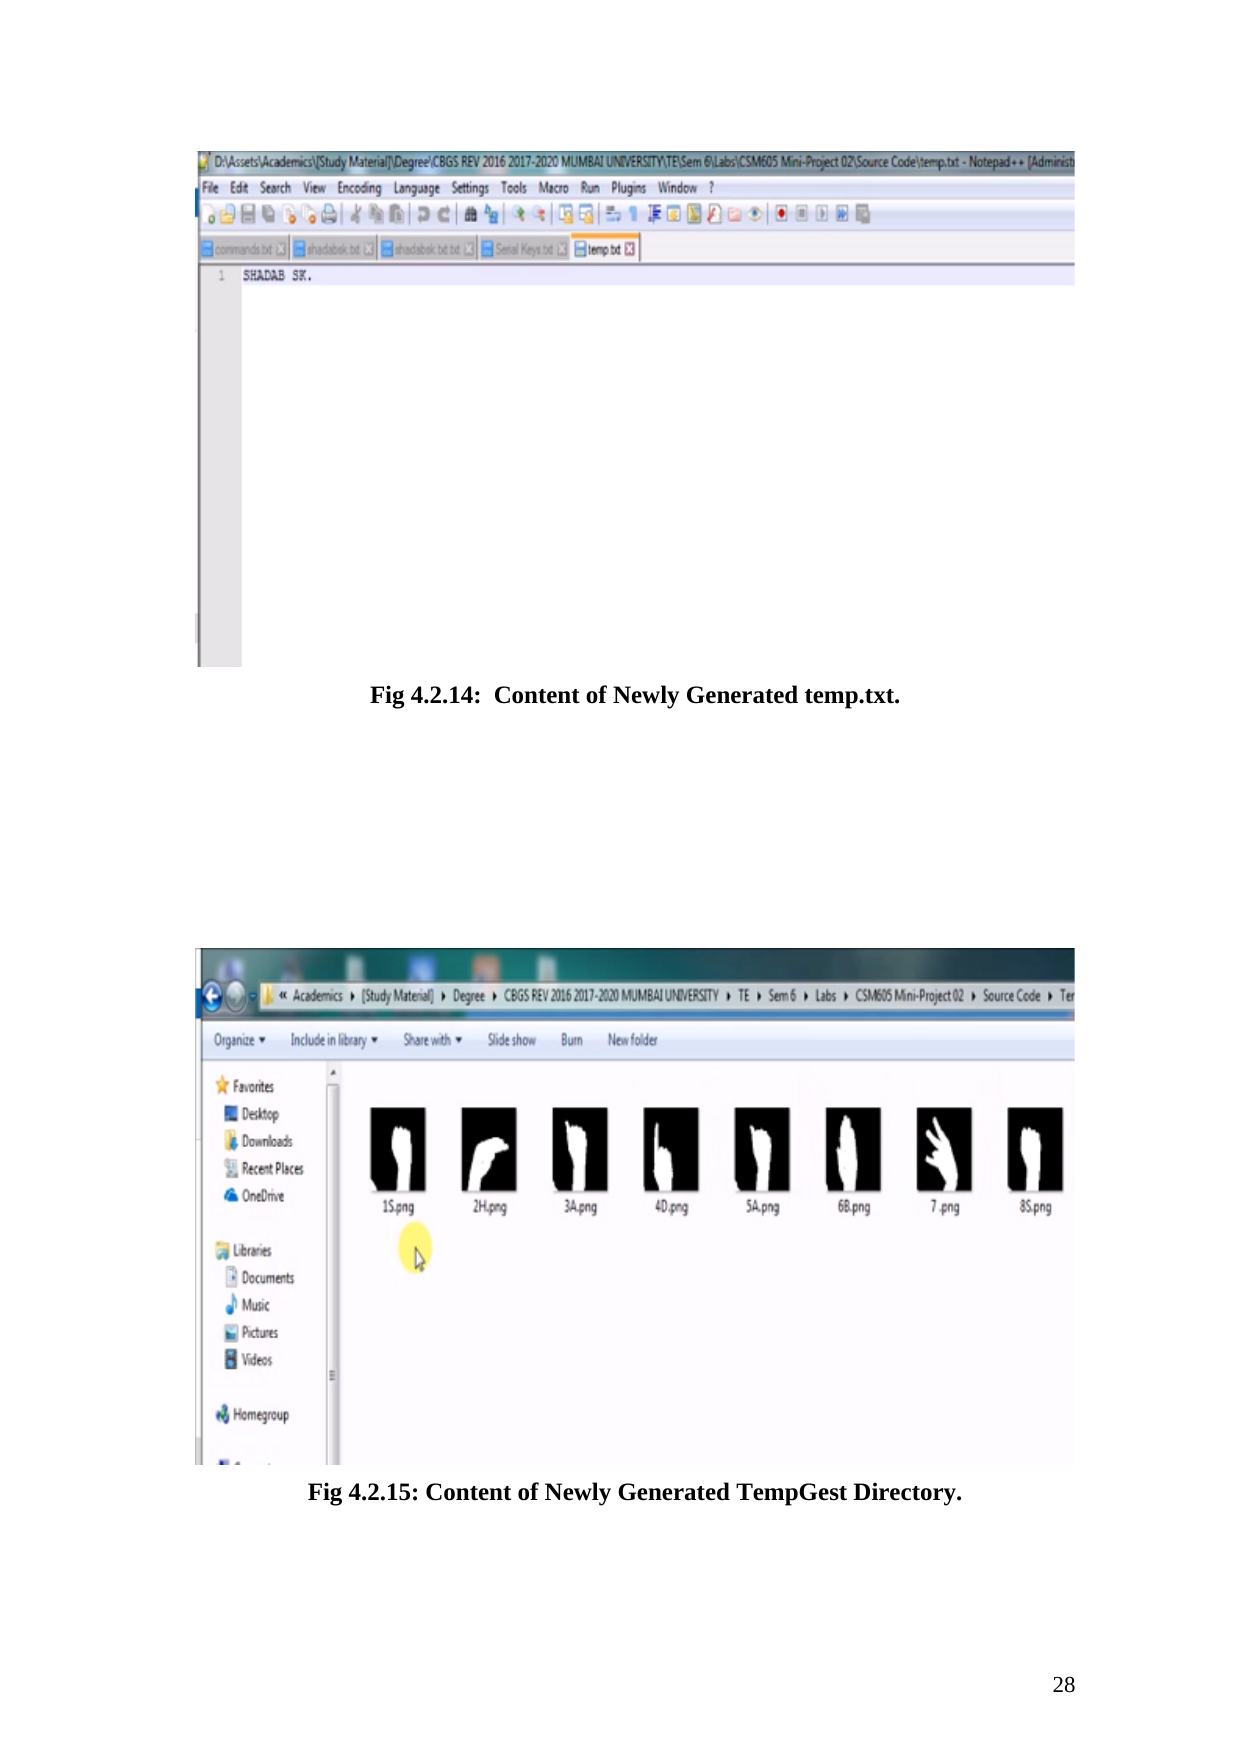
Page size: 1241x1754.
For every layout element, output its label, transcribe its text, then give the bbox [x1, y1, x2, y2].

picture [195, 948, 1075, 1465]
text Fig 4.2.14: Content of Newly Generated temp.txt. [195, 680, 1075, 708]
text Fig 4.2.15: Content of Newly Generated TempGest Directory. [195, 1477, 1075, 1506]
picture [195, 151, 1075, 667]
